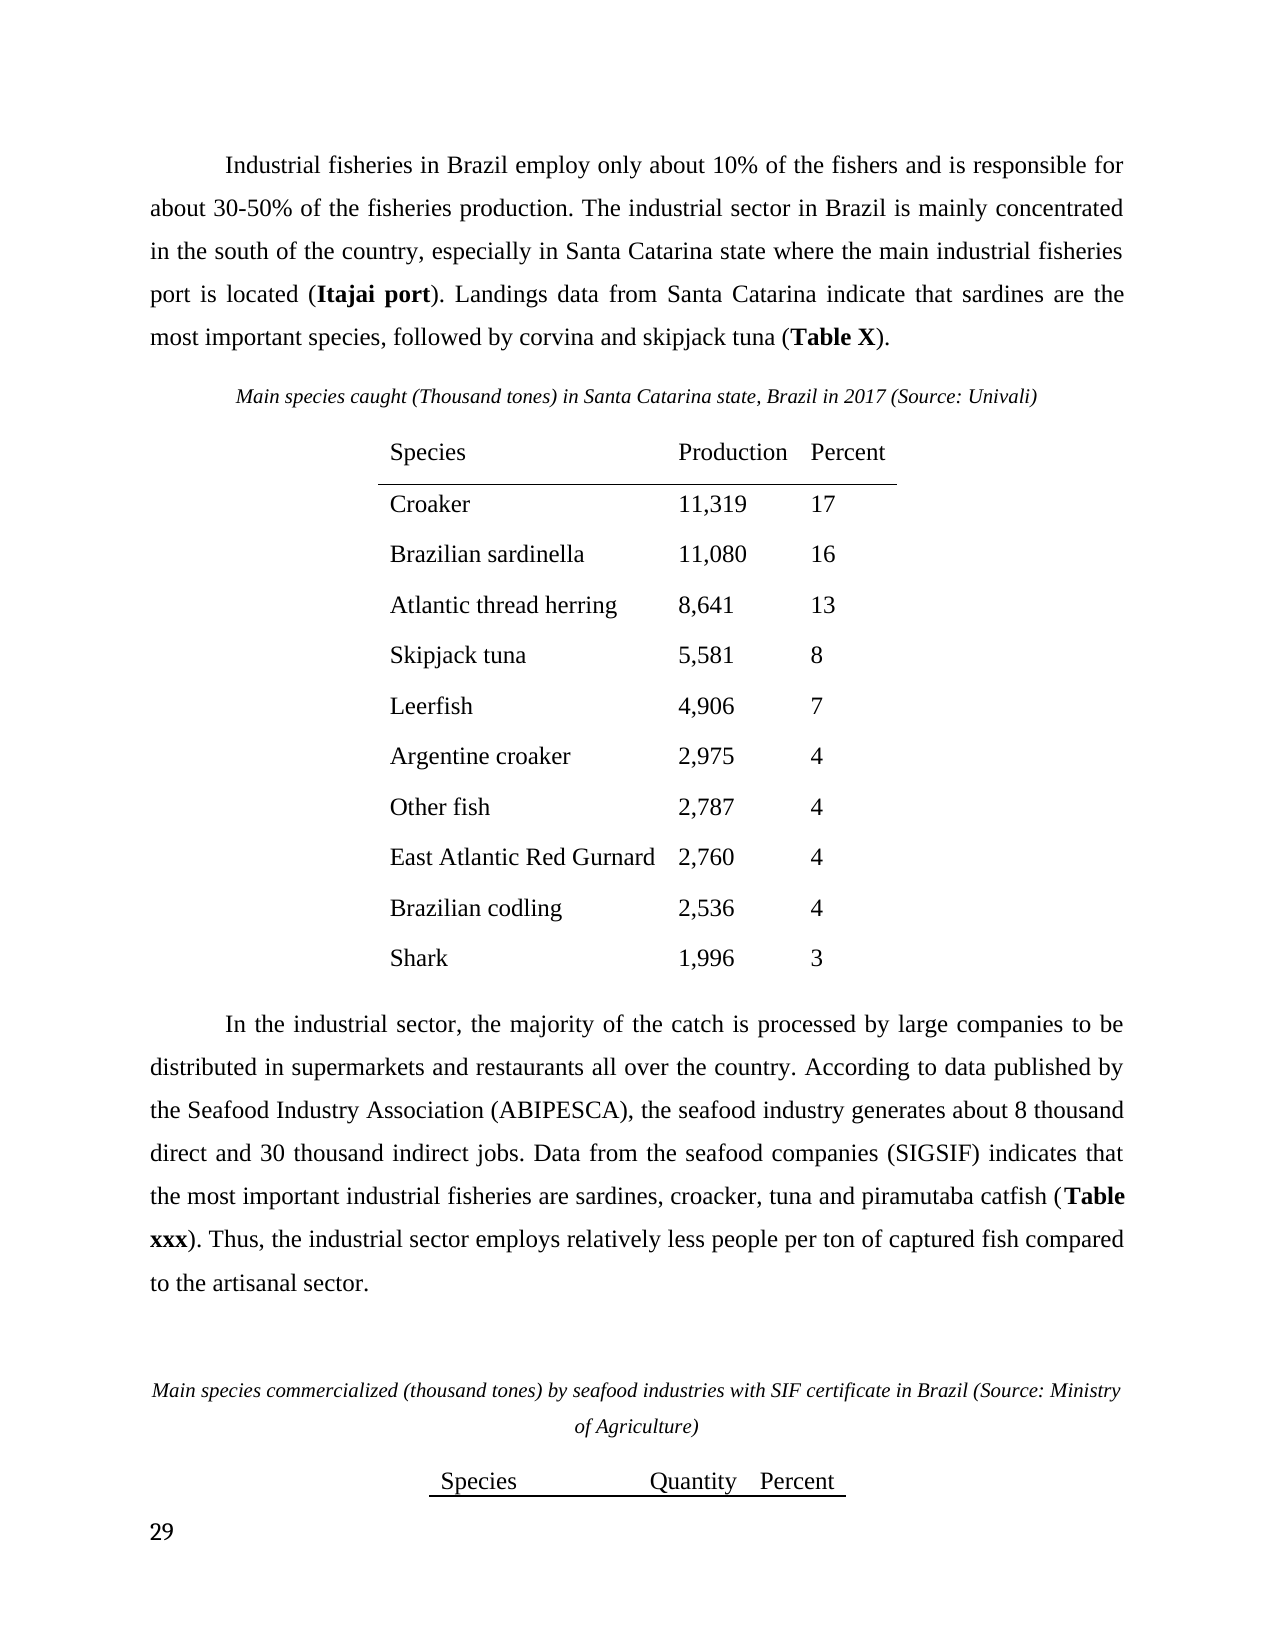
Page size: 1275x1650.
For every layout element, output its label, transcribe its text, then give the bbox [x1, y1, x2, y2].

table_cell Other fish [378, 788, 667, 839]
table_cell 16 [799, 536, 897, 586]
table_cell 8,641 [667, 586, 799, 637]
table_header Production [667, 433, 799, 483]
table_cell 4 [799, 839, 897, 889]
table_cell 2,536 [667, 889, 799, 940]
text In the industrial sector, the majority of the catch is processed by large companies to be distributed in supermarkets and restaurants all over the country. According to data published by the Seafood Industry Association (ABIPESCA), the seafood industry generates about 8 thousand direct and 30 thousand indirect jobs. Data from the seafood companies (SIGSIF) indicates that the most important industrial fisheries are sardines, croacker, tuna and piramutaba catfish (Table xxx). Thus, the industrial sector employs relatively less people per ton of captured fish compared to the artisanal sector. [150, 1009, 1125, 1296]
text Main species commercialized (thousand tones) by seafood industries with SIF certificate in Brazil (Source: Ministry of Agriculture) [150, 1378, 1125, 1438]
table_header Percent [799, 433, 897, 483]
table_cell 2,760 [667, 839, 799, 889]
table_cell Atlantic thread herring [378, 586, 667, 637]
table_cell 11,319 [667, 485, 799, 536]
table_cell 5,581 [667, 637, 799, 687]
table_cell Brazilian codling [378, 889, 667, 940]
text Industrial fisheries in Brazil employ only about 10% of the fishers and is responsible for about 30-50% of the fisheries production. The industrial sector in Brazil is mainly concentrated in the south of the country, especially in Santa Catarina state where the main industrial fisheries port is located (Itajai port). Landings data from Santa Catarina indicate that sardines are the most important species, followed by corvina and skipjack tuna (Table X). [150, 150, 1125, 351]
table_cell Brazilian sardinella [378, 536, 667, 586]
text Main species caught (Thousand tones) in Santa Catarina state, Brazil in 2017 (Source: Univali) [150, 384, 1125, 408]
table_cell 17 [799, 485, 897, 536]
table_cell 11,080 [667, 536, 799, 586]
table_cell 3 [799, 940, 897, 990]
table_header Species [429, 1463, 638, 1495]
table_cell Argentine croaker [378, 738, 667, 788]
table_cell 4,906 [667, 687, 799, 738]
table_cell East Atlantic Red Gurnard [378, 839, 667, 889]
table_header Percent [748, 1463, 846, 1495]
table_cell 7 [799, 687, 897, 738]
table_cell 2,787 [667, 788, 799, 839]
table_cell Shark [378, 940, 667, 990]
table_cell Croaker [378, 485, 667, 536]
table_cell 8 [799, 637, 897, 687]
table_cell 1,996 [667, 940, 799, 990]
table_cell 2,975 [667, 738, 799, 788]
table_header Species [378, 433, 667, 483]
table_cell Skipjack tuna [378, 637, 667, 687]
table_cell Leerfish [378, 687, 667, 738]
table_cell 4 [799, 889, 897, 940]
table_cell 4 [799, 788, 897, 839]
table_header Quantity [638, 1463, 748, 1495]
table_cell 13 [799, 586, 897, 637]
table_cell 4 [799, 738, 897, 788]
